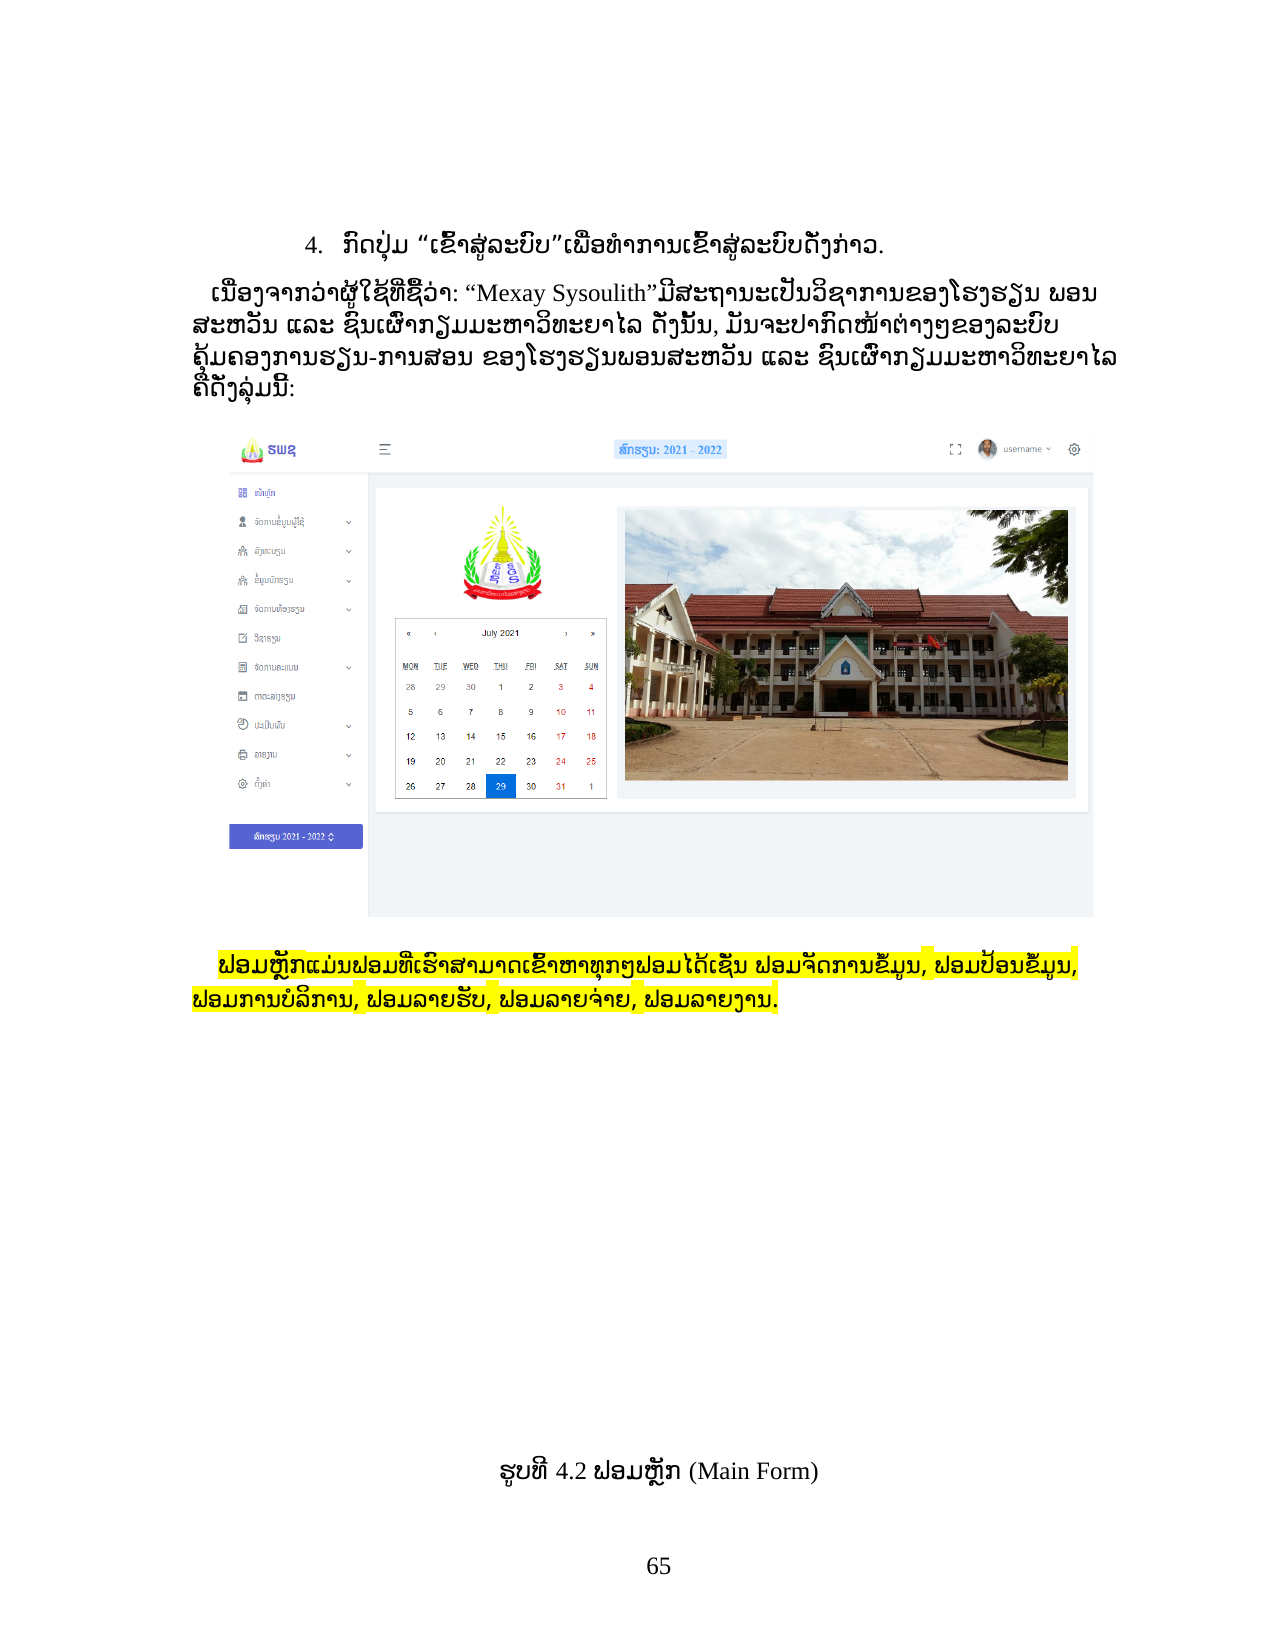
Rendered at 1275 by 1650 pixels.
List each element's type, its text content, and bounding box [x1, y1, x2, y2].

text ຮູບທີ 4.2 ຟອມຫຼັກ (Main Form) [192, 1456, 1125, 1486]
text ເນື່ອງຈາກວ່າຜູ້ໃຊ້ທີ່ຊື້ວ່າ: “Mexay Sysoulith”ມີສະຖານະເປັນວິຊາການຂອງໂຮງຮຽນ ພອນສະຫວັນ ແລະ ຊົນເຜົ່າກຽມມະຫາວິທະຍາໄລ ດັ່ງນັ້ນ, ມັນຈະປາກົດໜ້າຕ່າງໆຂອງລະບົບຄຸ້ມຄອງການຮຽນ-ການສອນ ຂອງໂຮງຮຽນພອນສະຫວັນ ແລະ ຊົນເຜົ່າກຽມມະຫາວິທະຍາໄລຄືດັ່ງລຸ່ມນີ້: [192, 278, 1125, 402]
text ຟອມຫຼັກແມ່ນຟອມທີ່ເຮົາສາມາດເຂົ້າຫາທຸກໆຟອມໄດ້ເຊັ່ນ ຟອມຈັດການຂໍ້ມູນ, ຟອມປ້ອນຂໍ້ມູນ, ຟອມການບໍລິການ, ຟອມລາຍຮັບ, ຟອມລາຍຈ່າຍ, ຟອມລາຍງານ. [192, 946, 1125, 1014]
list ກົດປຸ່ມ “ເຂົ້າສູ່ລະບົບ”ເພື່ອທຳການເຂົ້າສູ່ລະບົບດັ່ງກ່າວ. [304, 230, 1125, 259]
picture [229, 428, 1094, 917]
